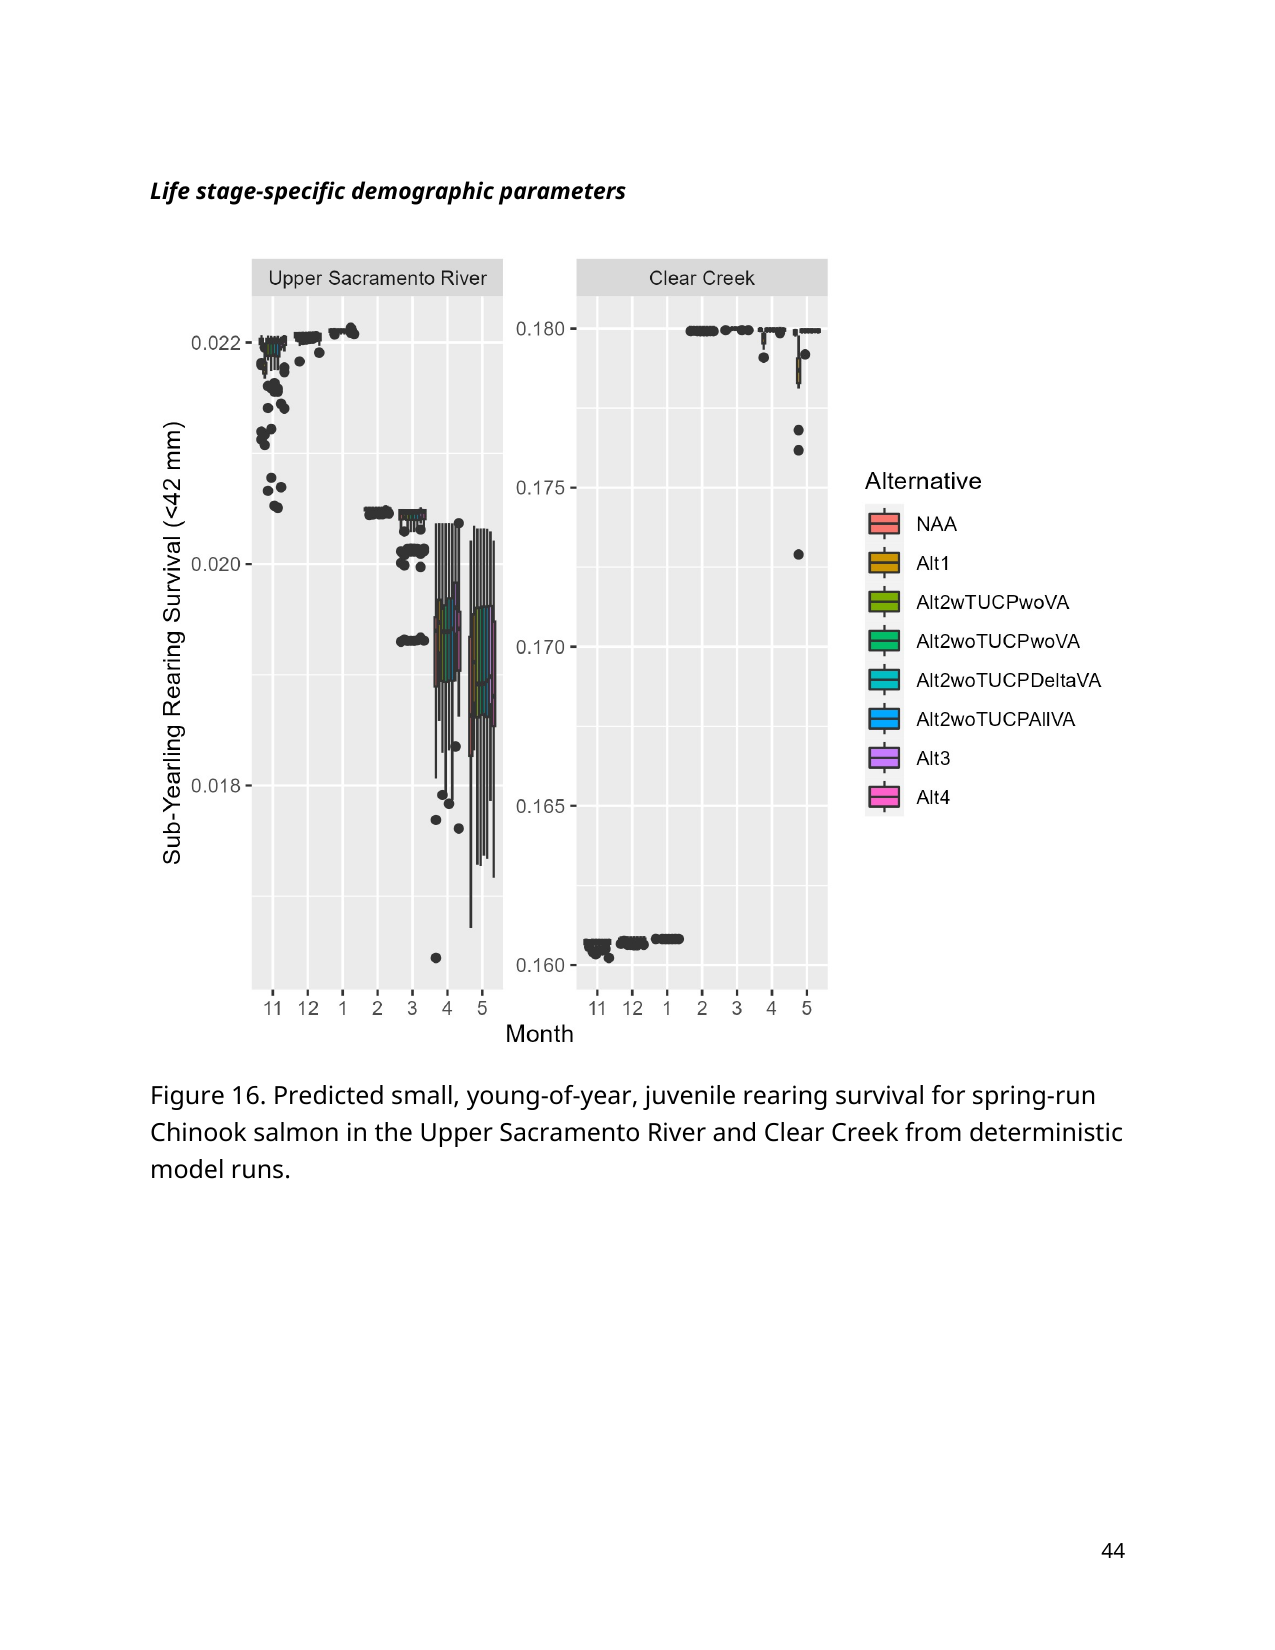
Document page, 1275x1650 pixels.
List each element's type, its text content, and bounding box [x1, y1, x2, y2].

picture [150, 246, 1125, 1059]
text Figure 16. Predicted small, young-of-year, juvenile rearing survival for spring-run Chinook salmon in the Upper Sacramento River and Clear Creek from deterministic model runs. [150, 1078, 1125, 1186]
subtitle Life stage-specific demographic parameters [150, 175, 1125, 206]
